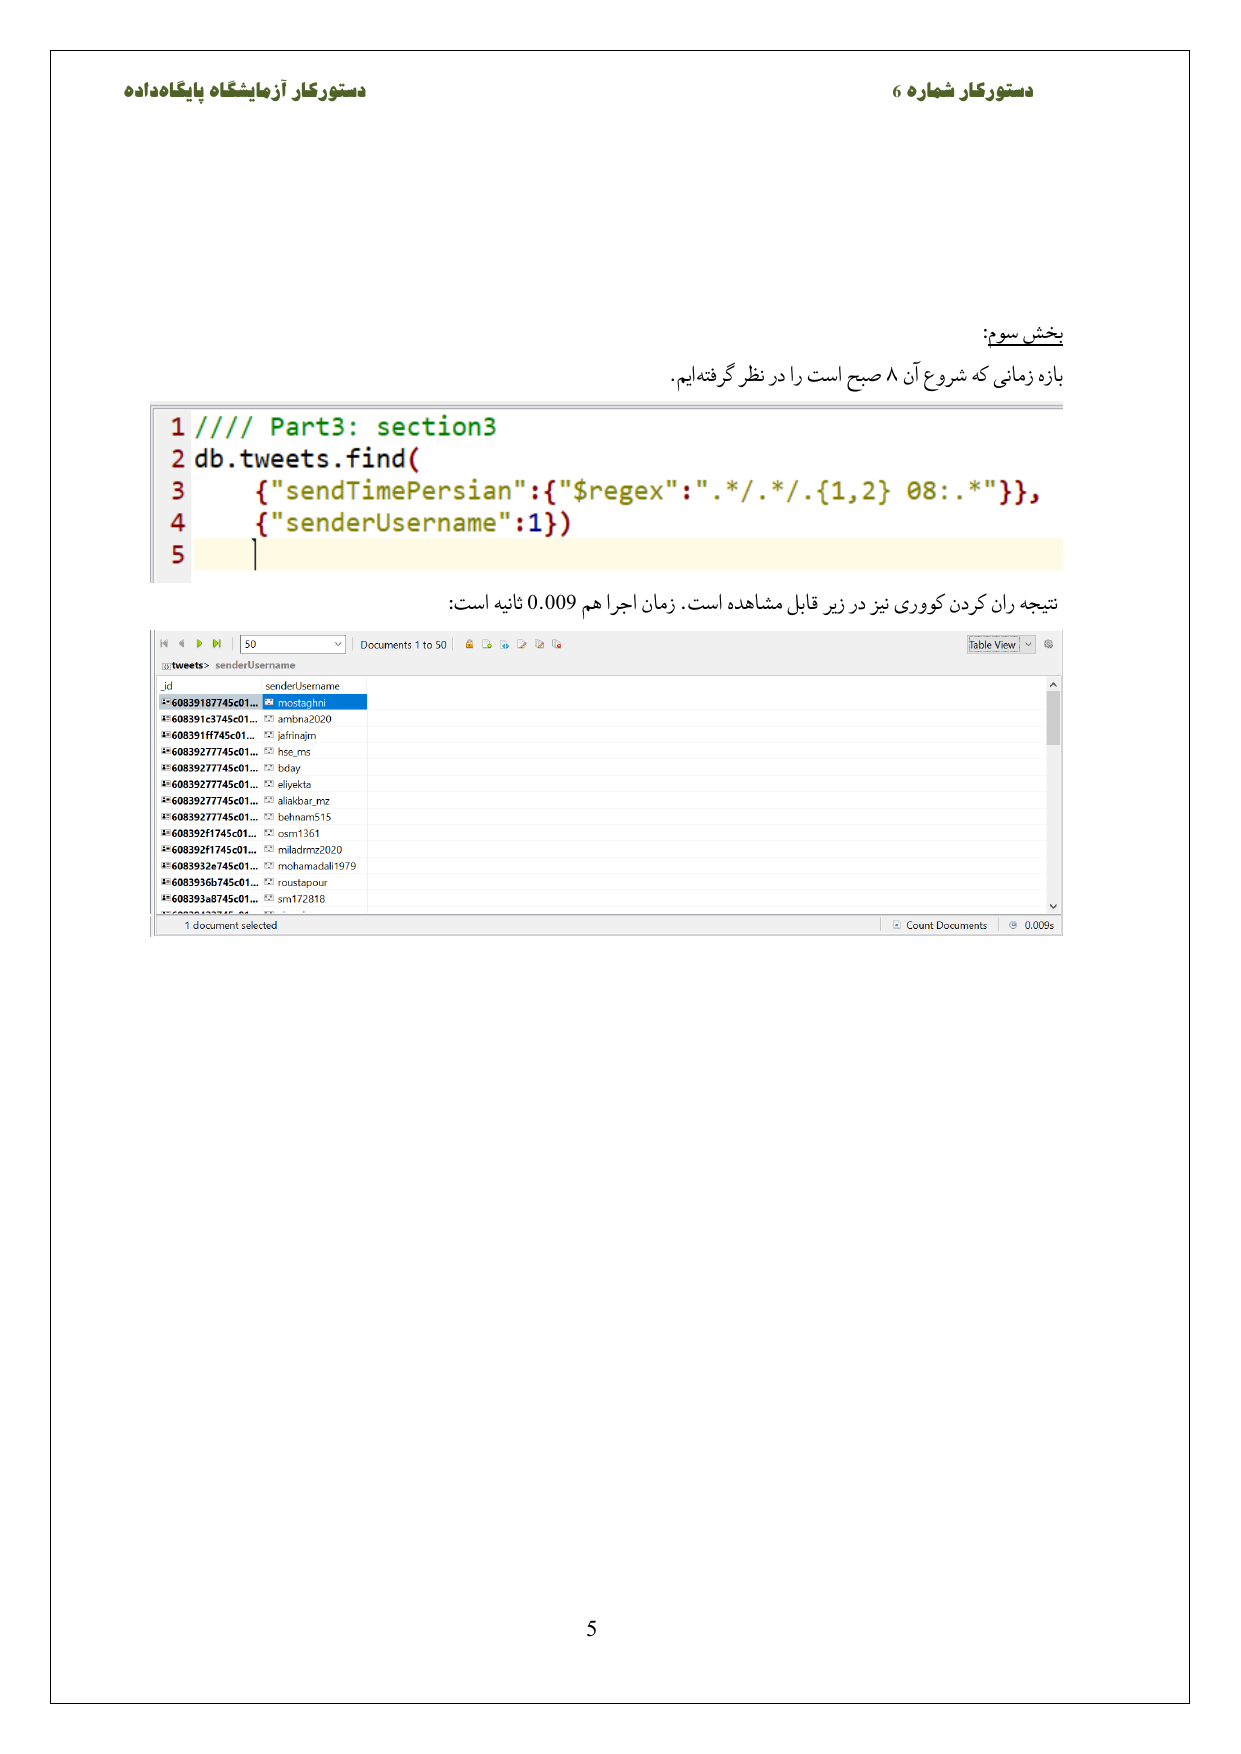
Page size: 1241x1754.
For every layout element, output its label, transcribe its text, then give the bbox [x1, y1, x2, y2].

list بازه زمانی که شروع آن ۸ صبح است را در نظر گرفته‌ایم. [150, 358, 1063, 396]
picture [150, 401, 1063, 583]
picture [150, 630, 1063, 937]
list بخش سوم: [150, 315, 1063, 353]
list نتیجه ران کردن کووری نیز در زیر قابل مشاهده است. زمان اجرا هم 0.009 ثانیه است: [150, 587, 1063, 624]
